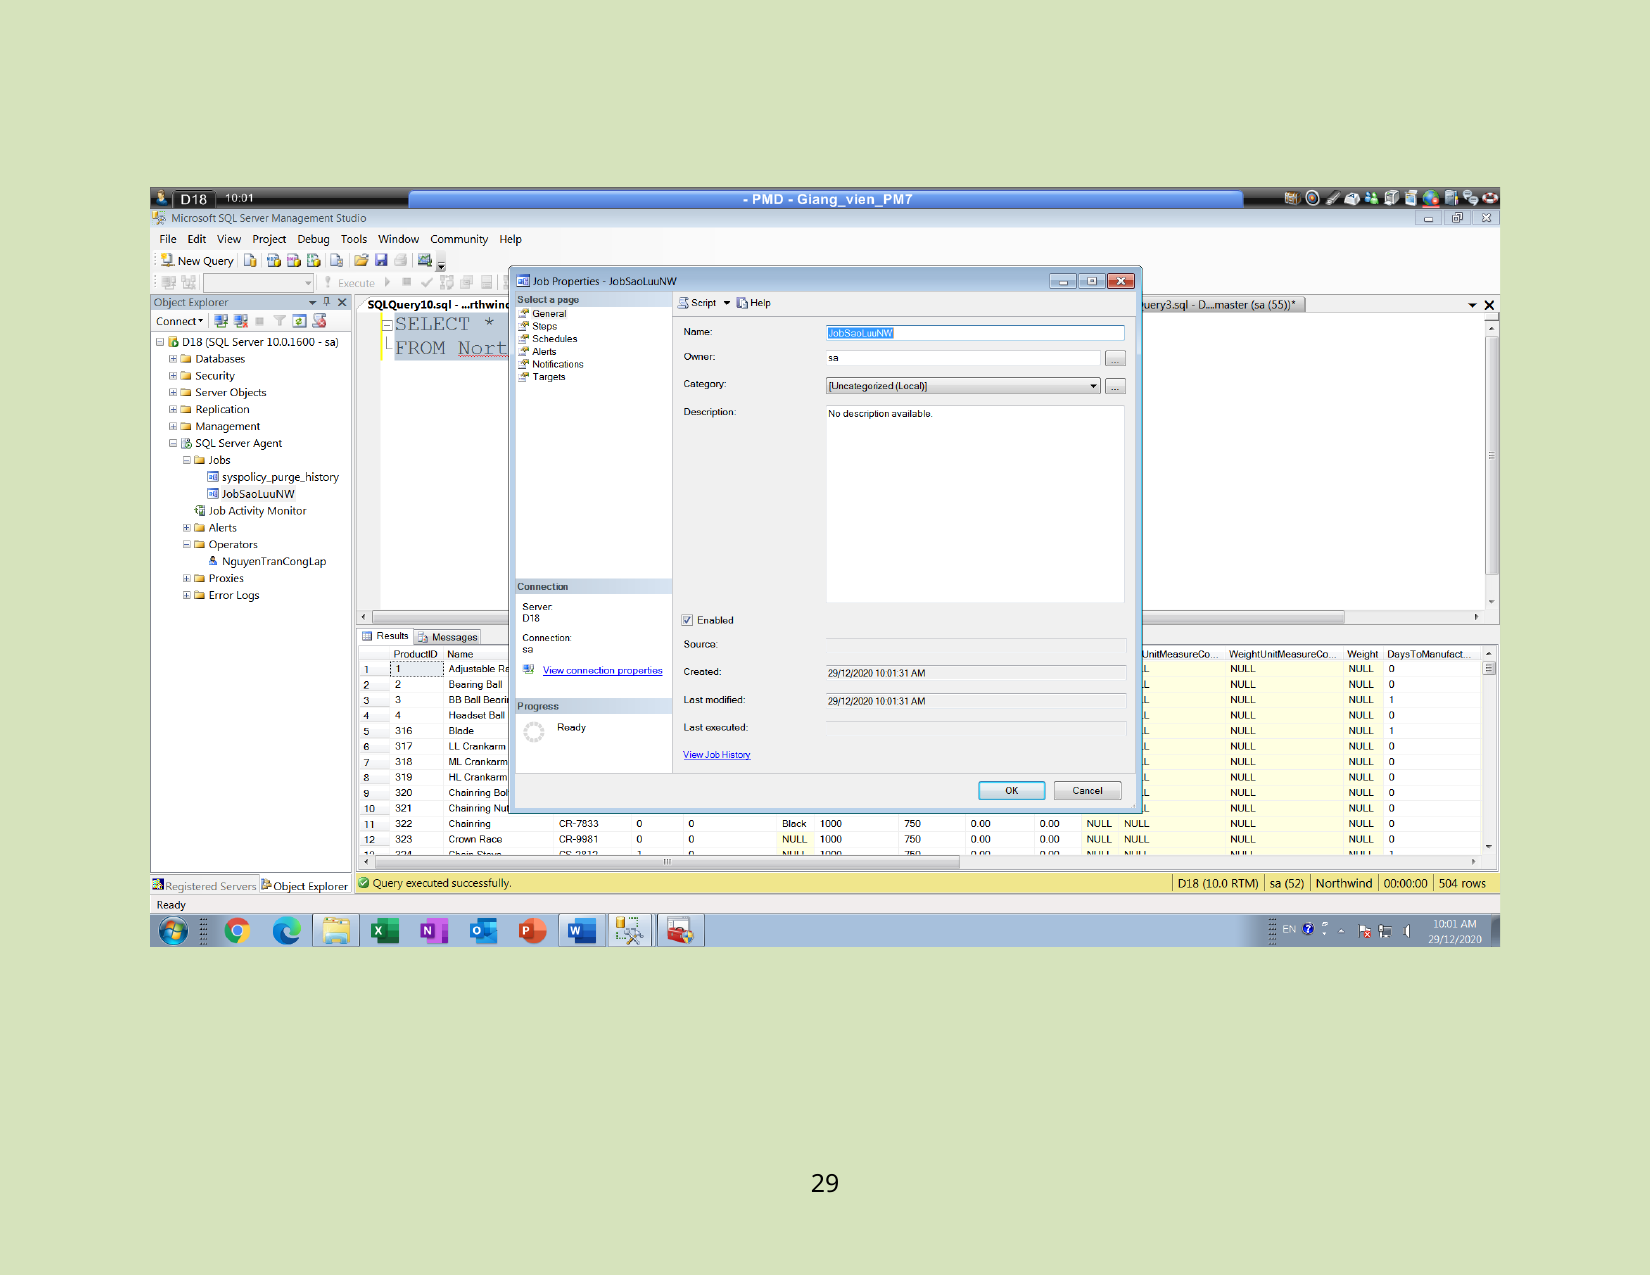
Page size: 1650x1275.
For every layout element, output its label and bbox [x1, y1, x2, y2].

picture [150, 187, 1500, 947]
